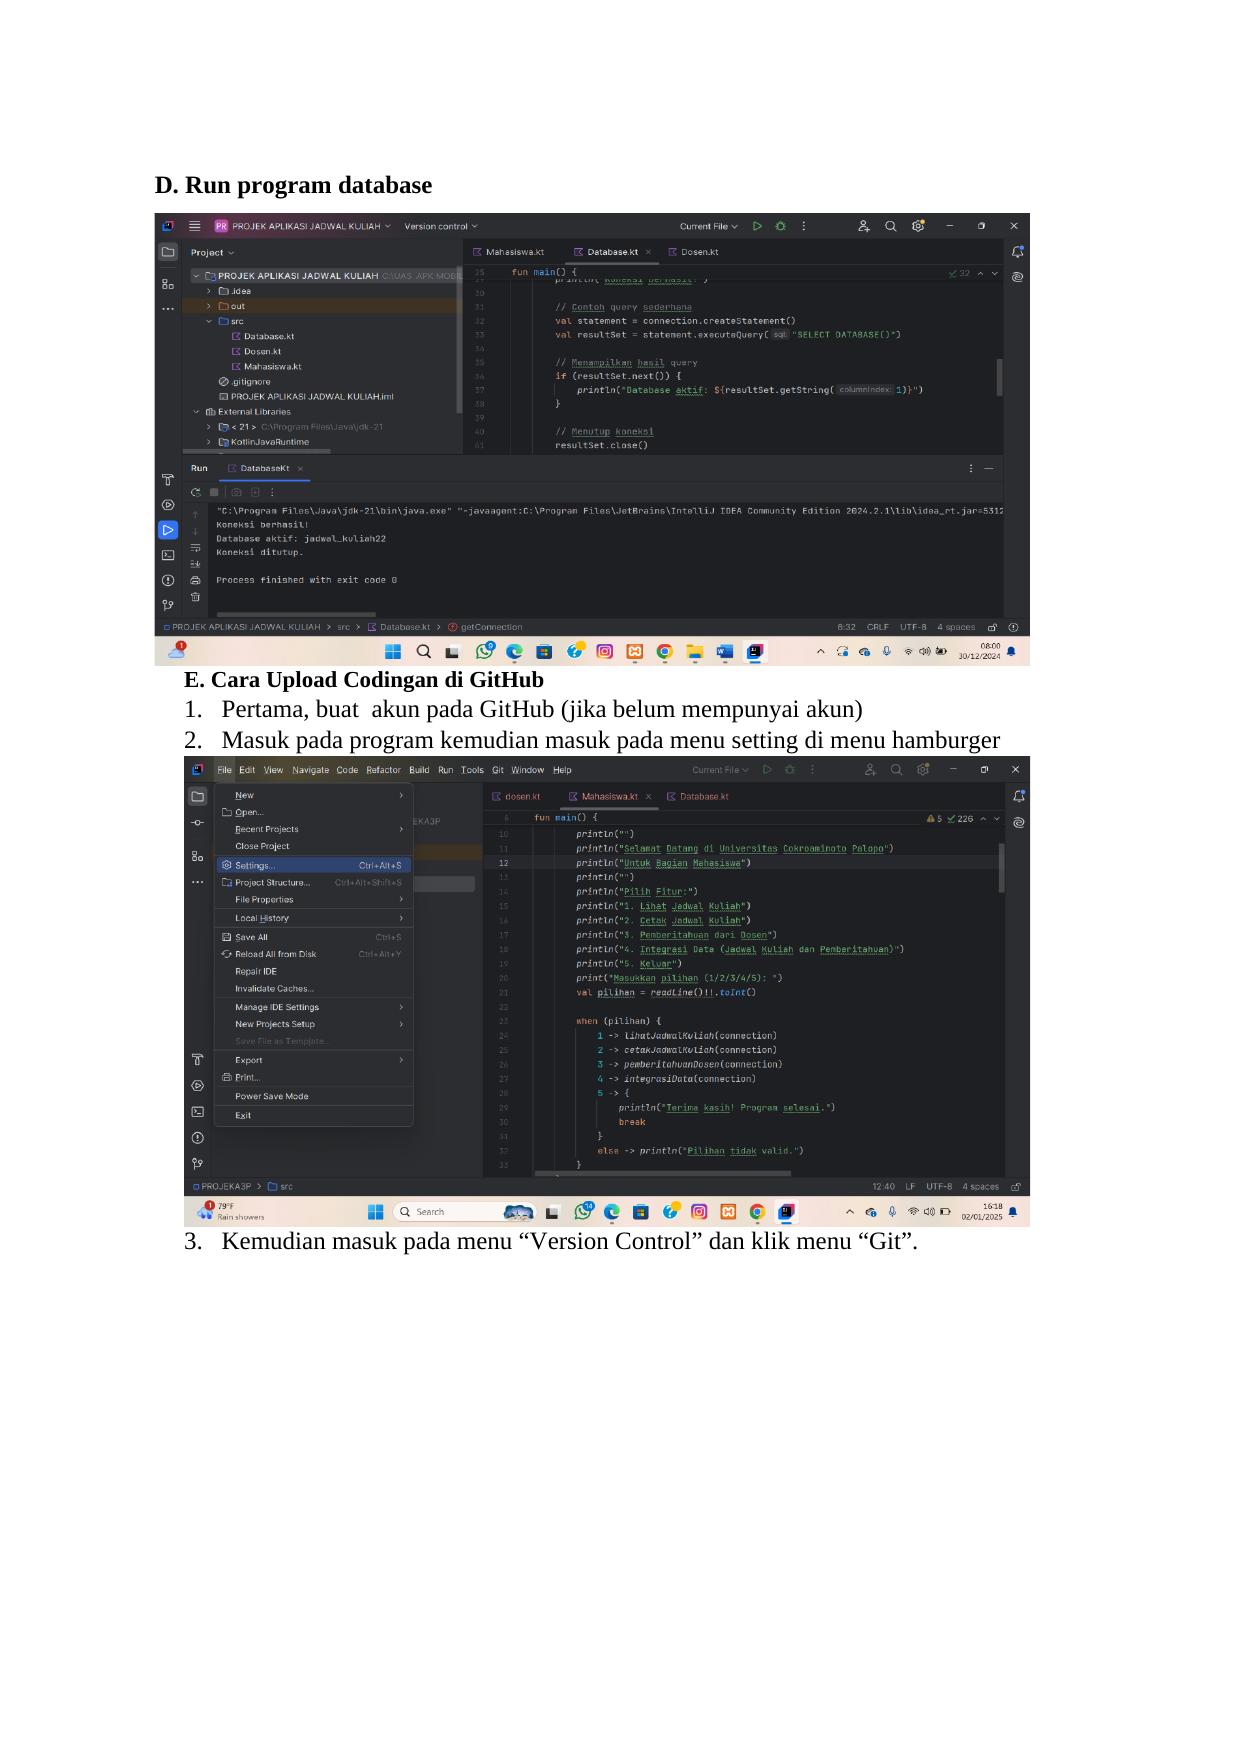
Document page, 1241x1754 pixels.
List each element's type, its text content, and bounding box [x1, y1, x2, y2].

list E. Cara Upload Codingan di GitHub [177, 666, 1137, 692]
picture [184, 756, 1030, 1227]
list Pertama, buat akun pada GitHub (jika belum mempunyai akun) [184, 694, 1137, 723]
picture [154, 213, 1030, 666]
text D. Run program database [154, 170, 1137, 199]
list Kemudian masuk pada menu “Version Control” dan klik menu “Git”. [184, 1226, 1137, 1255]
list Masuk pada program kemudian masuk pada menu setting di menu hamburger [184, 725, 1137, 754]
